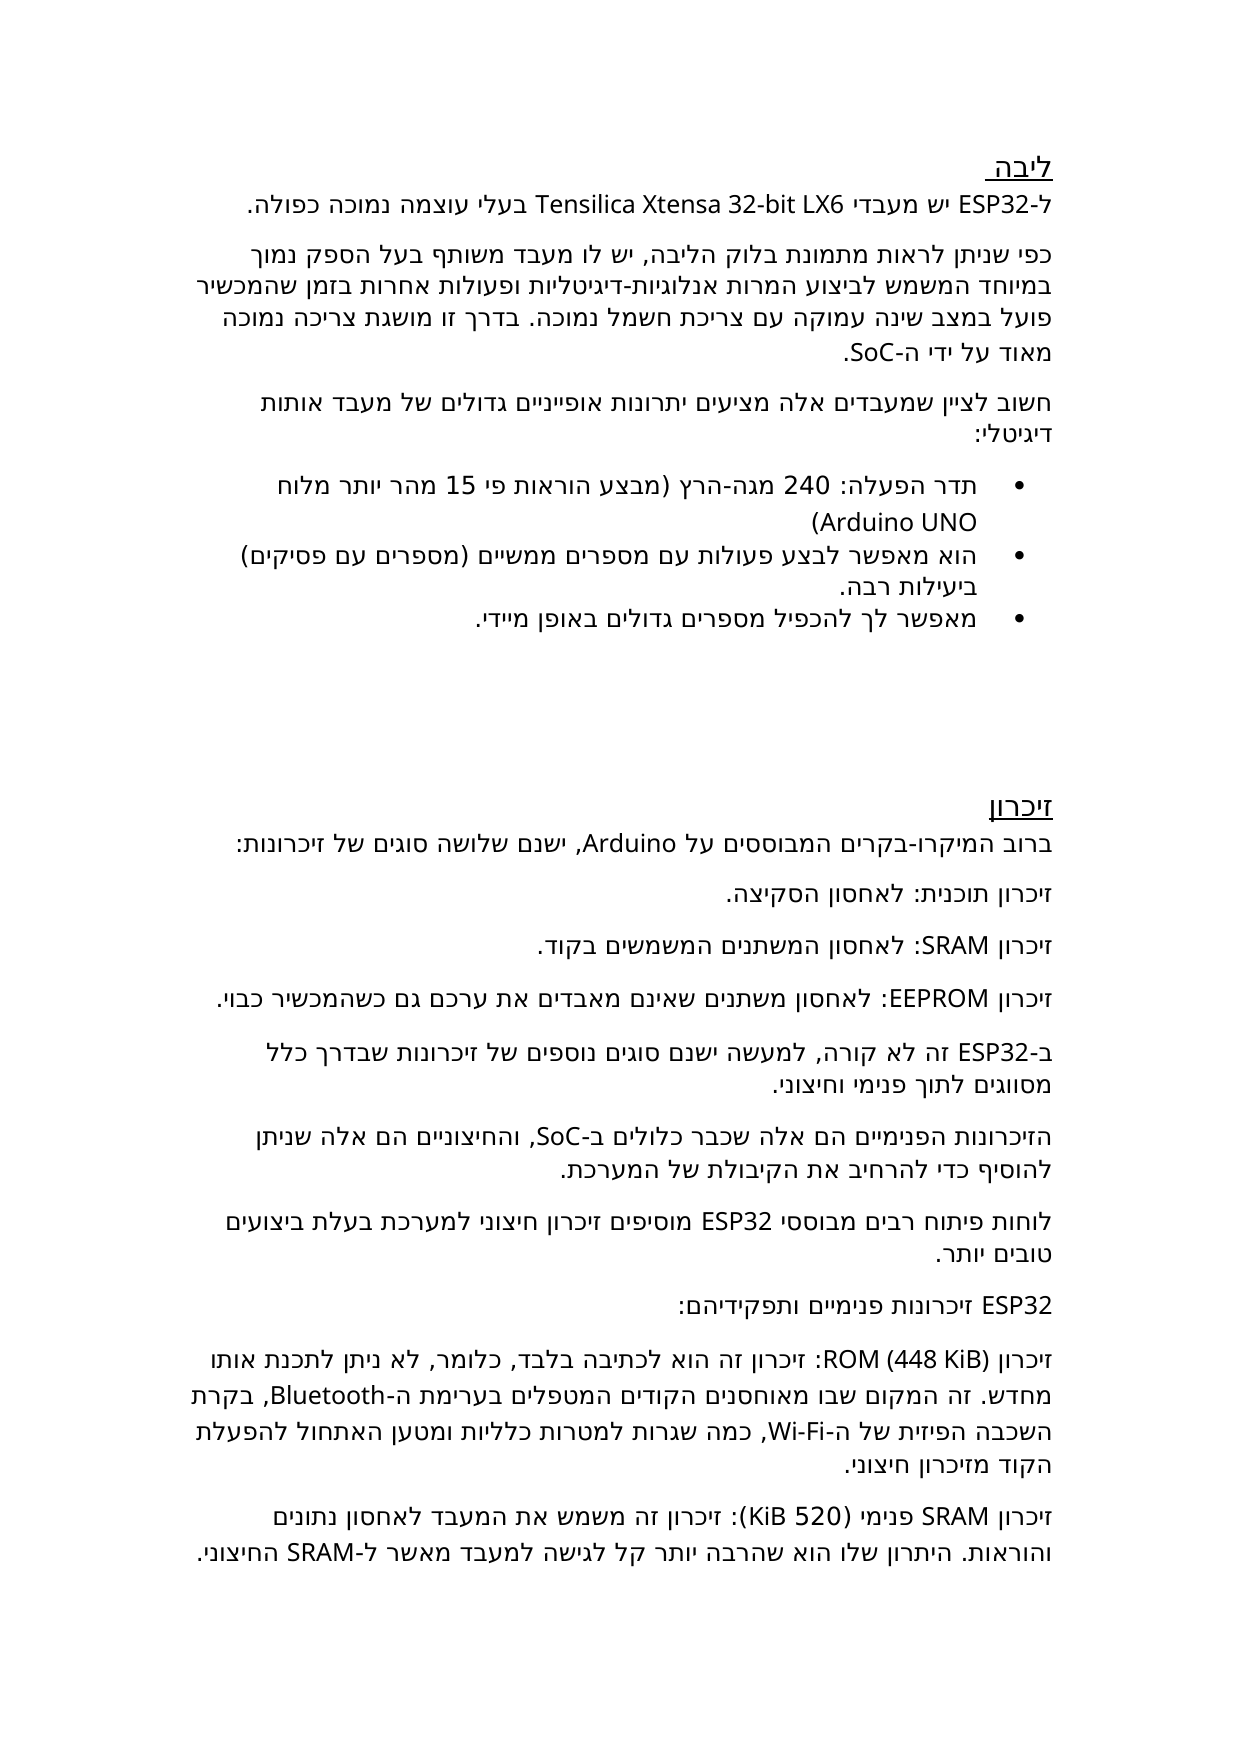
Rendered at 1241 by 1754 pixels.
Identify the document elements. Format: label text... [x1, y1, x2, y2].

text חשוב לציין שמעבדים אלה מציעים יתרונות אופייניים גדולים של מעבד אותות דיגיטלי: [187, 388, 1053, 448]
text זיכרון תוכנית: לאחסון הסקיצה. [187, 879, 1053, 908]
text ברוב המיקרו-בקרים המבוססים על Arduino, ישנם שלושה סוגים של זיכרונות: [187, 826, 1053, 860]
text לוחות פיתוח רבים מבוססי ESP32 מוסיפים זיכרון חיצוני למערכת בעלת ביצועים טובים יותר. [187, 1203, 1053, 1269]
list מאפשר לך להכפיל מספרים גדולים באופן מיידי. [187, 604, 1015, 633]
text הזיכרונות הפנימיים הם אלה שכבר כלולים ב-SoC, והחיצוניים הם אלה שניתן להוסיף כדי להרחיב את הקיבולת של המערכת. [187, 1119, 1053, 1184]
text זיכרון EEPROM: לאחסון משתנים שאינם מאבדים את ערכם גם כשהמכשיר כבוי. [187, 981, 1053, 1015]
subtitle ליבה [187, 150, 1053, 184]
subtitle זיכרון [187, 789, 1053, 823]
list תדר הפעלה: 240 מגה-הרץ (מבצע הוראות פי 15 מהר יותר מלוח Arduino UNO) [187, 467, 1015, 538]
list הוא מאפשר לבצע פעולות עם מספרים ממשיים (מספרים עם פסיקים) ביעילות רבה. [187, 541, 1015, 602]
text ב-ESP32 זה לא קורה, למעשה ישנם סוגים נוספים של זיכרונות שבדרך כלל מסווגים לתוך פנימי וחיצוני. [187, 1034, 1053, 1100]
text ל-ESP32 יש מעבדי Tensilica Xtensa 32-bit LX6 בעלי עוצמה נמוכה כפולה. [187, 187, 1053, 221]
text זיכרון SRAM: לאחסון המשתנים המשמשים בקוד. [187, 927, 1053, 962]
text זיכרון SRAM פנימי (520 KiB): זיכרון זה משמש את המעבד לאחסון נתונים והוראות. היתרון שלו הוא שהרבה יותר קל לגישה למעבד מאשר ל-SRAM החיצוני. [187, 1498, 1053, 1569]
text זיכרון ROM (448 KiB): זיכרון זה הוא לכתיבה בלבד, כלומר, לא ניתן לתכנת אותו מחדש. זה המקום שבו מאוחסנים הקודים המטפלים בערימת ה-Bluetooth, בקרת השכבה הפיזית של ה-Wi-Fi, כמה שגרות למטרות כלליות ומטען האתחול להפעלת הקוד מזיכרון חיצוני. [187, 1341, 1053, 1479]
text כפי שניתן לראות מתמונת בלוק הליבה, יש לו מעבד משותף בעל הספק נמוך במיוחד המשמש לביצוע המרות אנלוגיות-דיגיטליות ופעולות אחרות בזמן שהמכשיר פועל במצב שינה עמוקה עם צריכת חשמל נמוכה. בדרך זו מושגת צריכה נמוכה מאוד על ידי ה-SoC. [187, 240, 1053, 368]
text ESP32 זיכרונות פנימיים ותפקידיהם: [187, 1288, 1053, 1322]
